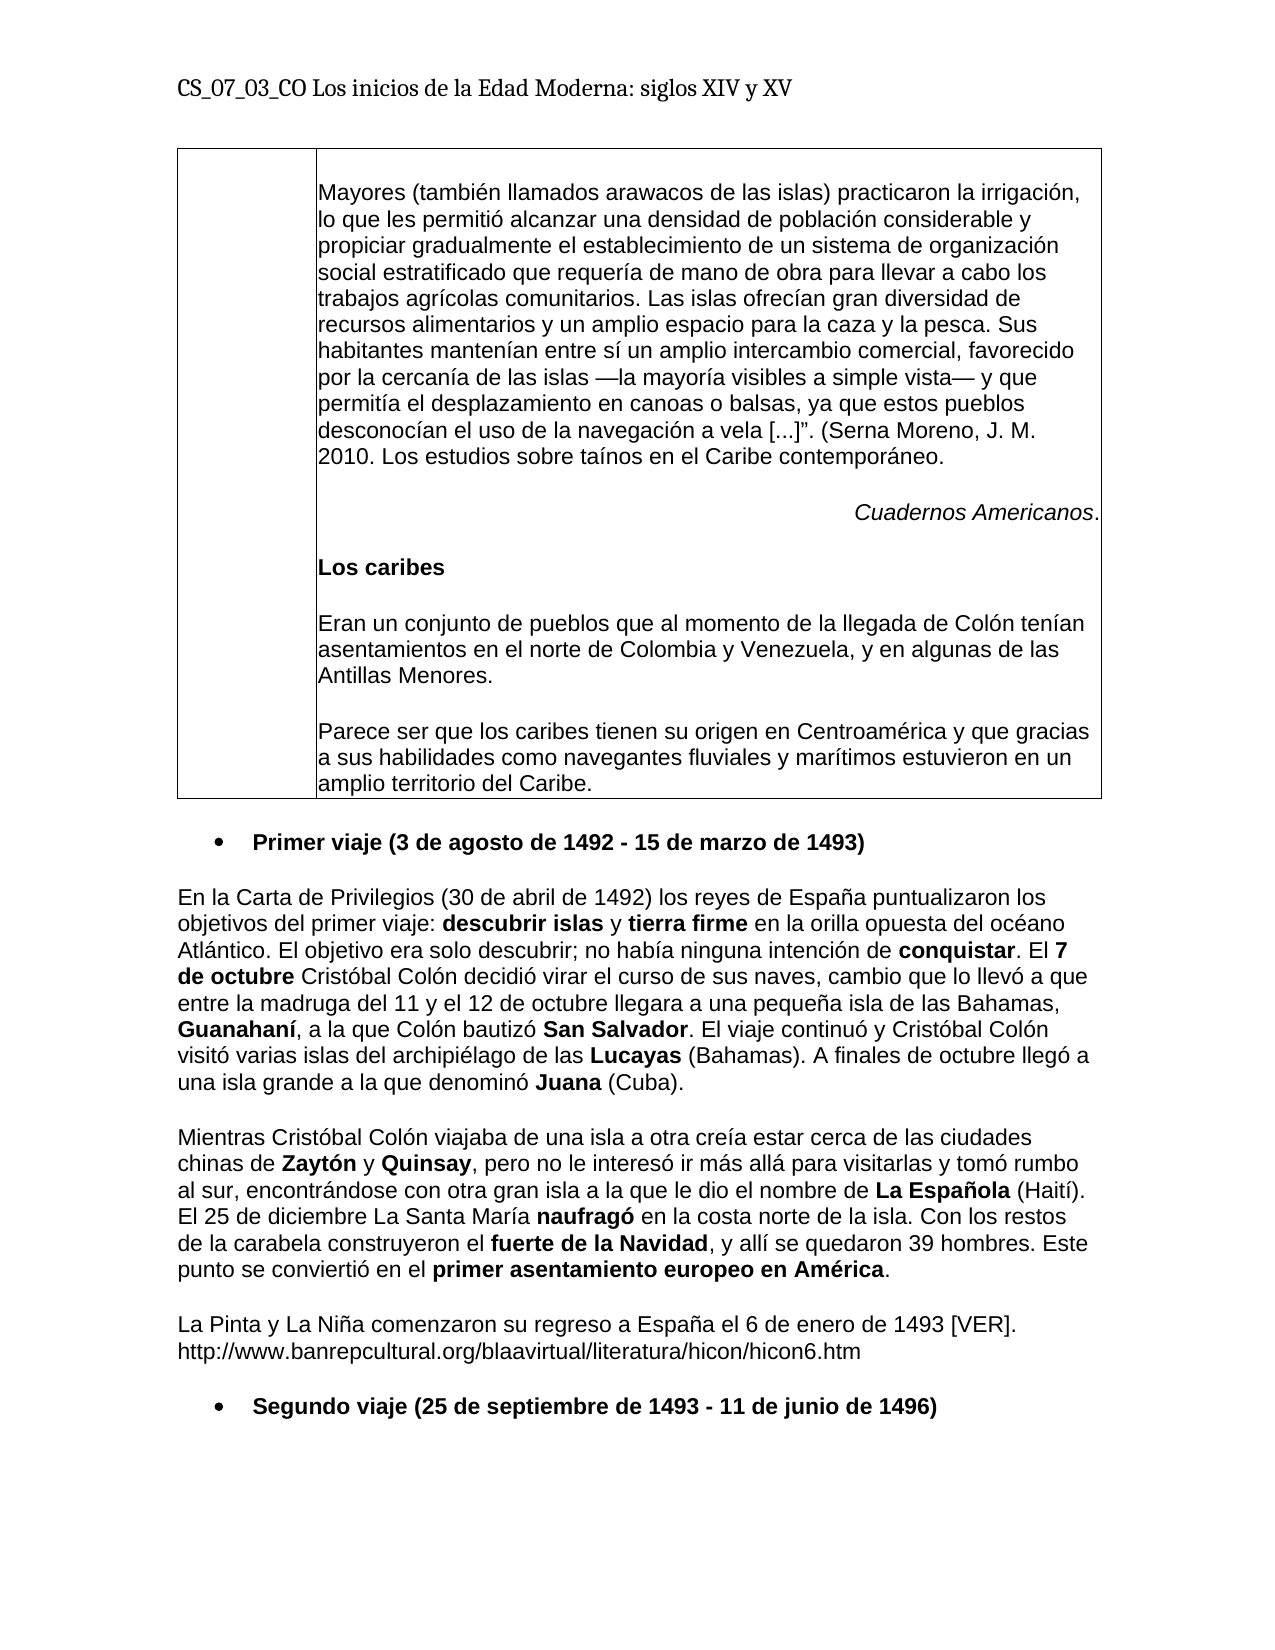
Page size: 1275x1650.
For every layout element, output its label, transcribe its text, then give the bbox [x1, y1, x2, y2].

table_cell [178, 149, 316, 798]
text En la Carta de Privilegios (30 de abril de 1492) los reyes de España puntualizaron los objetivos del primer viaje: descubrir islas y tierra firme en la orilla opuesta del océano Atlántico. El objetivo era solo descubrir; no había ninguna intención de conquistar. El 7 de octubre Cristóbal Colón decidió virar el curso de sus naves, cambio que lo llevó a que entre la madruga del 11 y el 12 de octubre llegara a una pequeña isla de las Bahamas, Guanahaní, a la que Colón bautizó San Salvador. El viaje continuó y Cristóbal Colón visitó varias islas del archipiélago de las Lucayas (Bahamas). A finales de octubre llegó a una isla grande a la que denominó Juana (Cuba). [177, 884, 1098, 1095]
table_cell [317, 149, 1101, 798]
text La Pinta y La Niña comenzaron su regreso a España el 6 de enero de 1493 [VER]. http://www.banrepcultural.org/blaavirtual/literatura/hicon/hicon6.htm [177, 1311, 1098, 1364]
list Segundo viaje (25 de septiembre de 1493 - 11 de junio de 1496) [215, 1393, 1098, 1419]
text Mientras Cristóbal Colón viajaba de una isla a otra creía estar cerca de las ciudades chinas de Zaytón y Quinsay, pero no le interesó ir más allá para visitarlas y tomó rumbo al sur, encontrándose con otra gran isla a la que le dio el nombre de La Española (Haití). El 25 de diciembre La Santa María naufragó en la costa norte de la isla. Con los restos de la carabela construyeron el fuerte de la Navidad, y allí se quedaron 39 hombres. Este punto se conviertió en el primer asentamiento europeo en América. [177, 1124, 1098, 1282]
list Primer viaje (3 de agosto de 1492 - 15 de marzo de 1493) [215, 828, 1098, 855]
